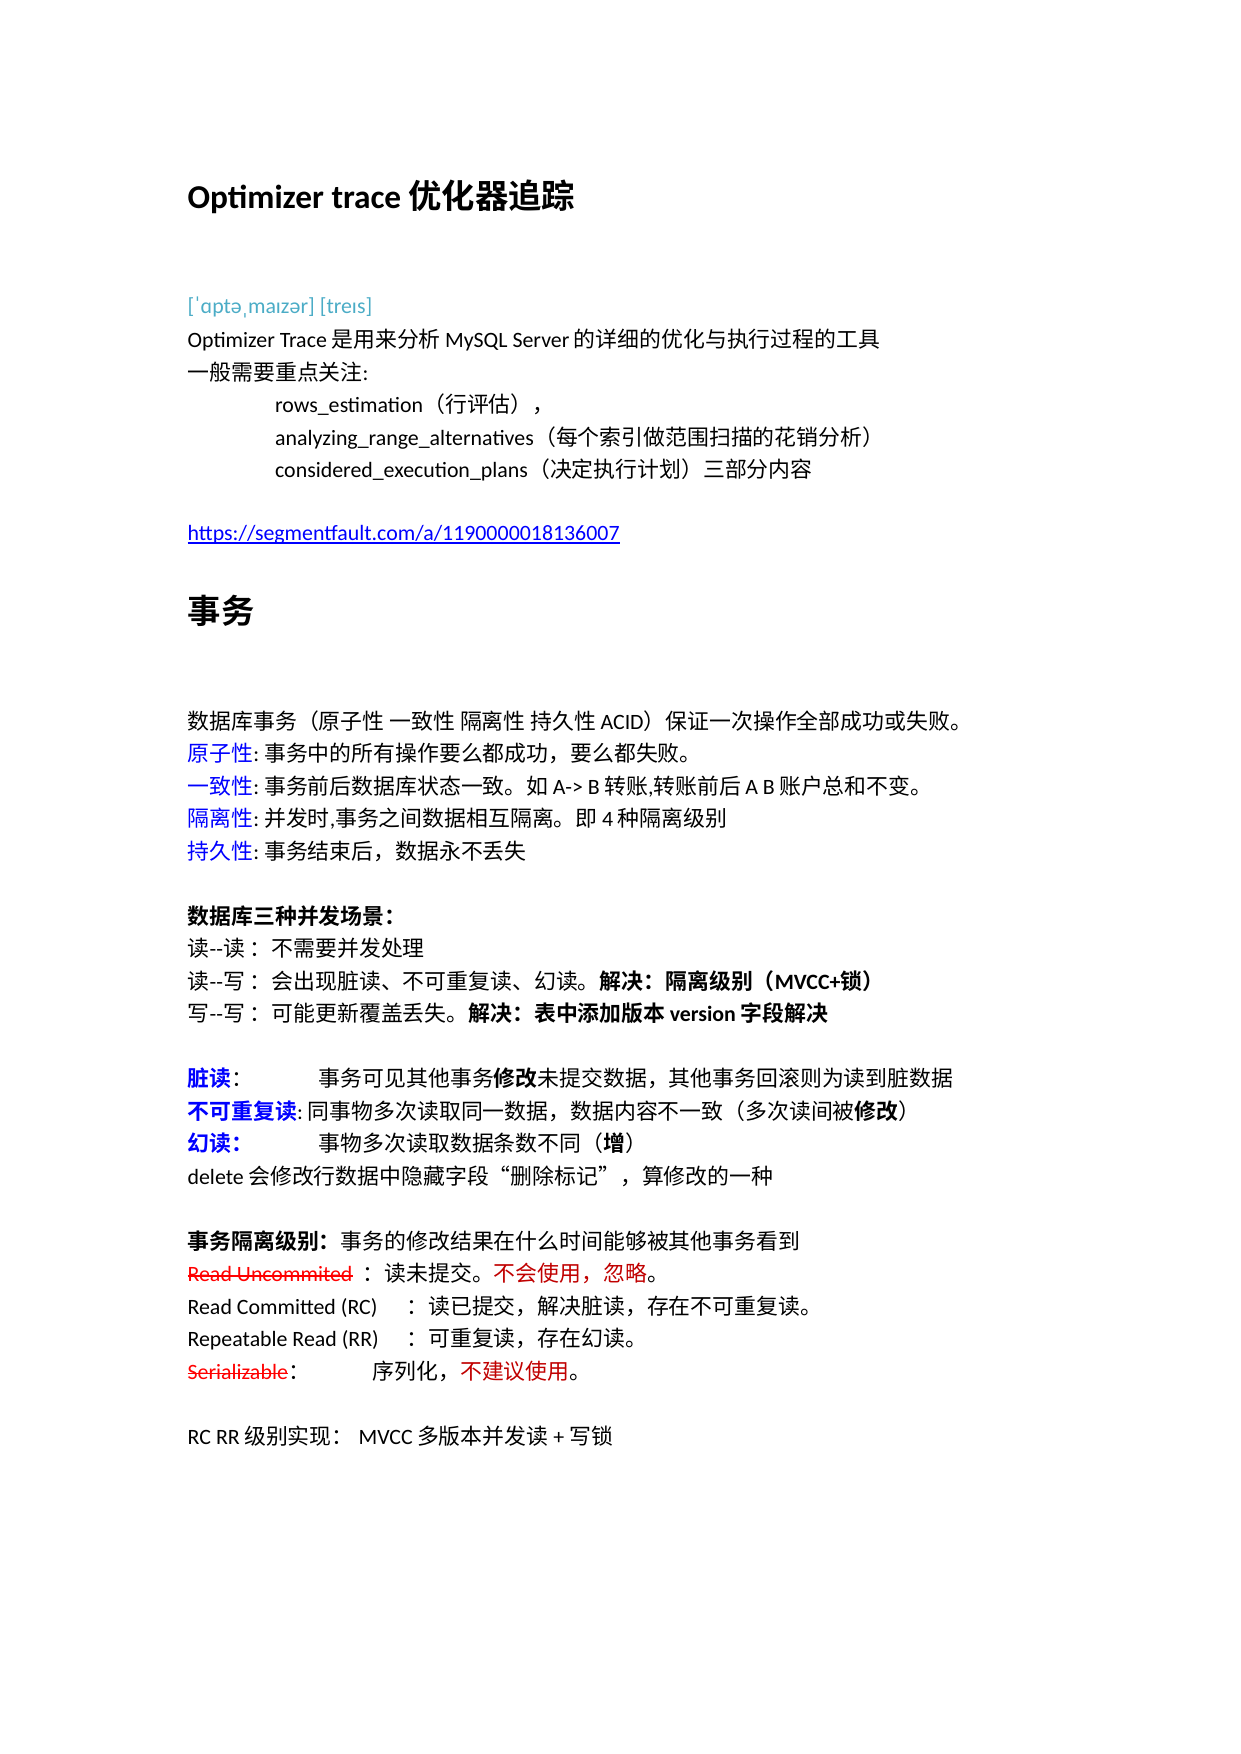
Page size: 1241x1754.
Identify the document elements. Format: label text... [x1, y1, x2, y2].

subtitle Optimizer trace优化器追踪 [187, 162, 1053, 227]
text 隔离性: 并发时,事务之间数据相互隔离。即4种隔离级别 [187, 801, 1053, 833]
subtitle 事务 [187, 576, 1053, 641]
text RC RR级别实现： MVCC多版本并发读 + 写锁 [187, 1418, 1053, 1451]
text Read Committed (RC) ：读已提交，解决脏读，存在不可重复读。 [187, 1288, 1053, 1321]
text 写--写 ：可能更新覆盖丢失。解决：表中添加版本version字段解决 [187, 996, 1053, 1028]
text 原子性: 事务中的所有操作要么都成功，要么都失败。 [187, 736, 1053, 768]
text delete会修改行数据中隐藏字段“删除标记”，算修改的一种 [187, 1158, 1053, 1191]
text 一致性: 事务前后数据库状态一致。如A-> B转账,转账前后A B账户总和不变。 [187, 768, 1053, 801]
text 一般需要重点关注: [187, 354, 1053, 387]
text [ˈɑptəˌmaɪzər] [treɪs] [187, 289, 1053, 322]
text Serializable： 序列化，不建议使用。 [187, 1353, 1053, 1386]
text Read Uncommited ：读未提交。不会使用，忽略。 [187, 1256, 1053, 1288]
text 读--读 ：不需要并发处理 [187, 931, 1053, 963]
text 数据库三种并发场景： [187, 898, 1053, 931]
text 读--写 ：会出现脏读、不可重复读、幻读。解决：隔离级别（MVCC+锁） [187, 963, 1053, 996]
text 事务隔离级别：事务的修改结果在什么时间能够被其他事务看到 [187, 1223, 1053, 1256]
text 持久性: 事务结束后，数据永不丢失 [187, 833, 1053, 866]
text 脏读： 事务可见其他事务修改未提交数据，其他事务回滚则为读到脏数据 [187, 1061, 1053, 1093]
text analyzing_range_alternatives（每个索引做范围扫描的花销分析） [231, 419, 1053, 452]
text considered_execution_plans（决定执行计划）三部分内容 [231, 452, 1053, 484]
text 数据库事务（原子性 一致性 隔离性 持久性ACID）保证一次操作全部成功或失败。 [187, 703, 1053, 736]
text Optimizer Trace是用来分析MySQL Server的详细的优化与执行过程的工具 [187, 322, 1053, 354]
text 不可重复读: 同事物多次读取同一数据，数据内容不一致（多次读间被修改） [187, 1093, 1053, 1126]
text 幻读： 事物多次读取数据条数不同（增） [187, 1126, 1053, 1158]
text https://segmentfault.com/a/1190000018136007 [187, 517, 1053, 549]
text Repeatable Read (RR) ：可重复读，存在幻读。 [187, 1321, 1053, 1353]
text rows_estimation（行评估）， [231, 387, 1053, 419]
